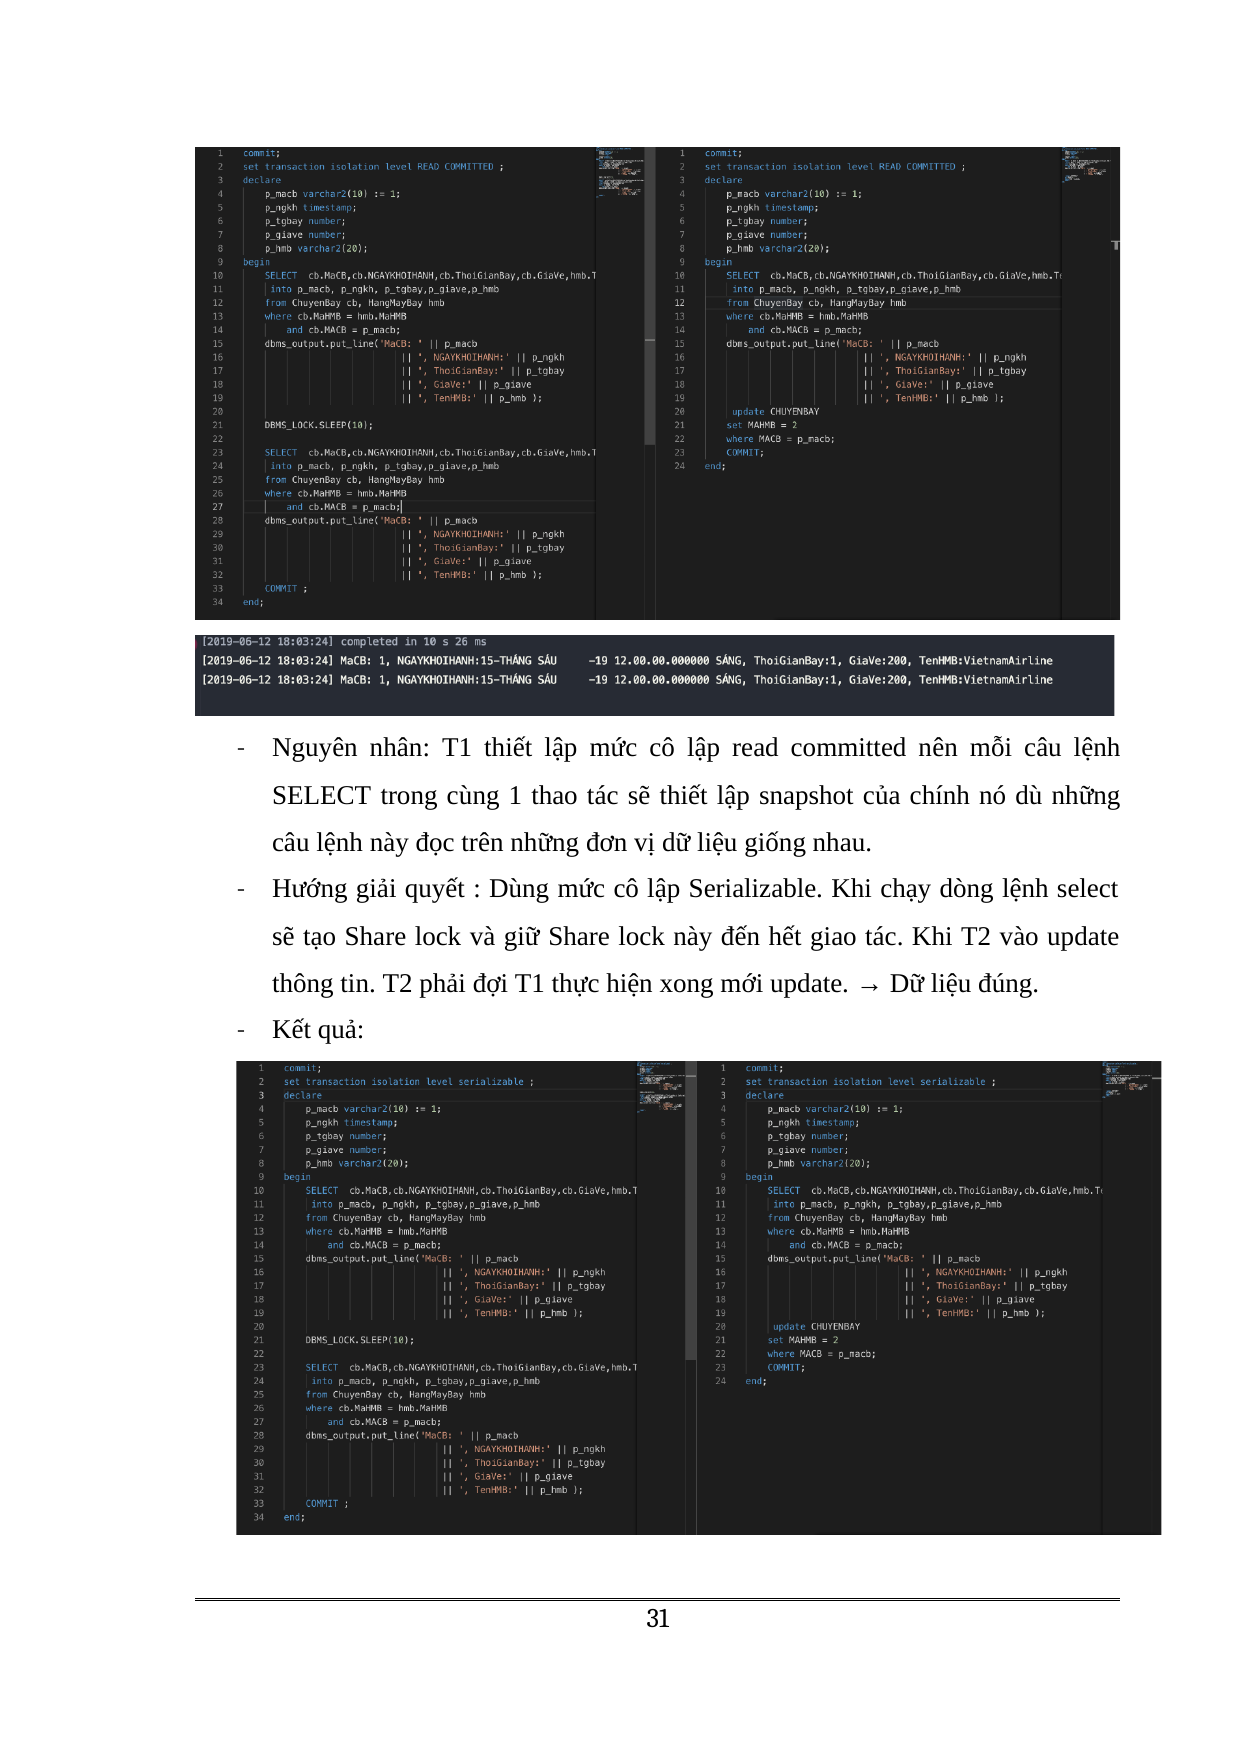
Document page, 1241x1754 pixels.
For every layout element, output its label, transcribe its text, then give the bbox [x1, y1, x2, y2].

list Hướng giải quyết : Dùng mức cô lập Serializable. Khi chạy dòng lệnh select sẽ tạo Share lock và giữ Share lock này đến hết giao tác. Khi T2 vào update thông tin. T2 phải đợi T1 thực hiện xong mới update. → Dữ liệu đúng. [236, 872, 1120, 998]
picture [236, 1061, 1162, 1535]
list Nguyên nhân: T1 thiết lập mức cô lập read committed nên mỗi câu lệnh SELECT trong cùng 1 thao tác sẽ thiết lập snapshot của chính nó dù những câu lệnh này đọc trên những đơn vị dữ liệu giống nhau. [236, 732, 1120, 857]
list Kết quả: [236, 1013, 1120, 1046]
picture [195, 635, 1115, 716]
picture [195, 147, 1121, 620]
